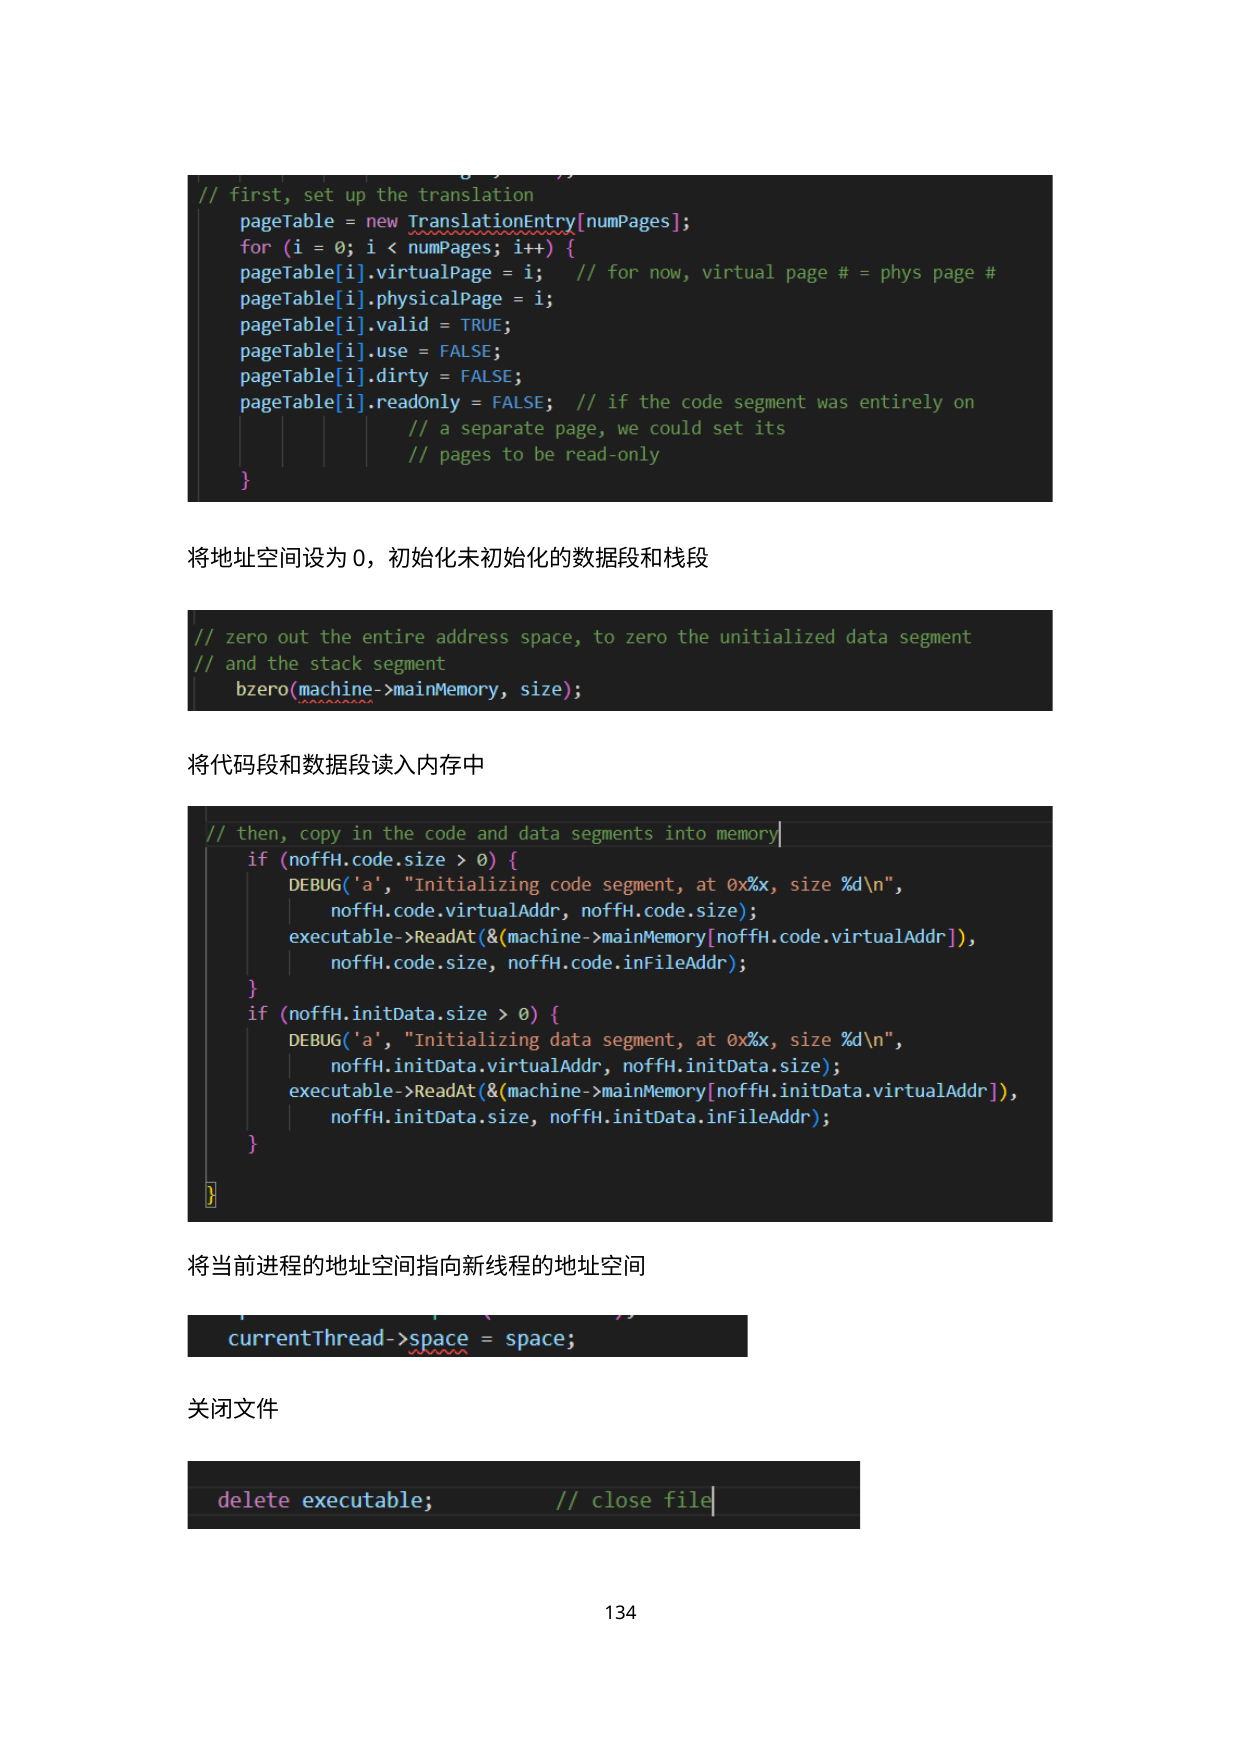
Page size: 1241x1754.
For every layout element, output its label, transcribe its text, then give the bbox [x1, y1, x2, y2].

picture [187, 610, 1053, 711]
picture [187, 1461, 861, 1529]
text 关闭文件 [187, 1374, 1053, 1439]
text 将地址空间设为0，初始化未初始化的数据段和栈段 [187, 523, 1053, 588]
picture [187, 175, 1053, 502]
picture [187, 806, 1053, 1222]
text 将代码段和数据段读入内存中 [187, 731, 1053, 796]
picture [187, 1315, 748, 1357]
text 将当前进程的地址空间指向新线程的地址空间 [187, 1232, 1053, 1297]
